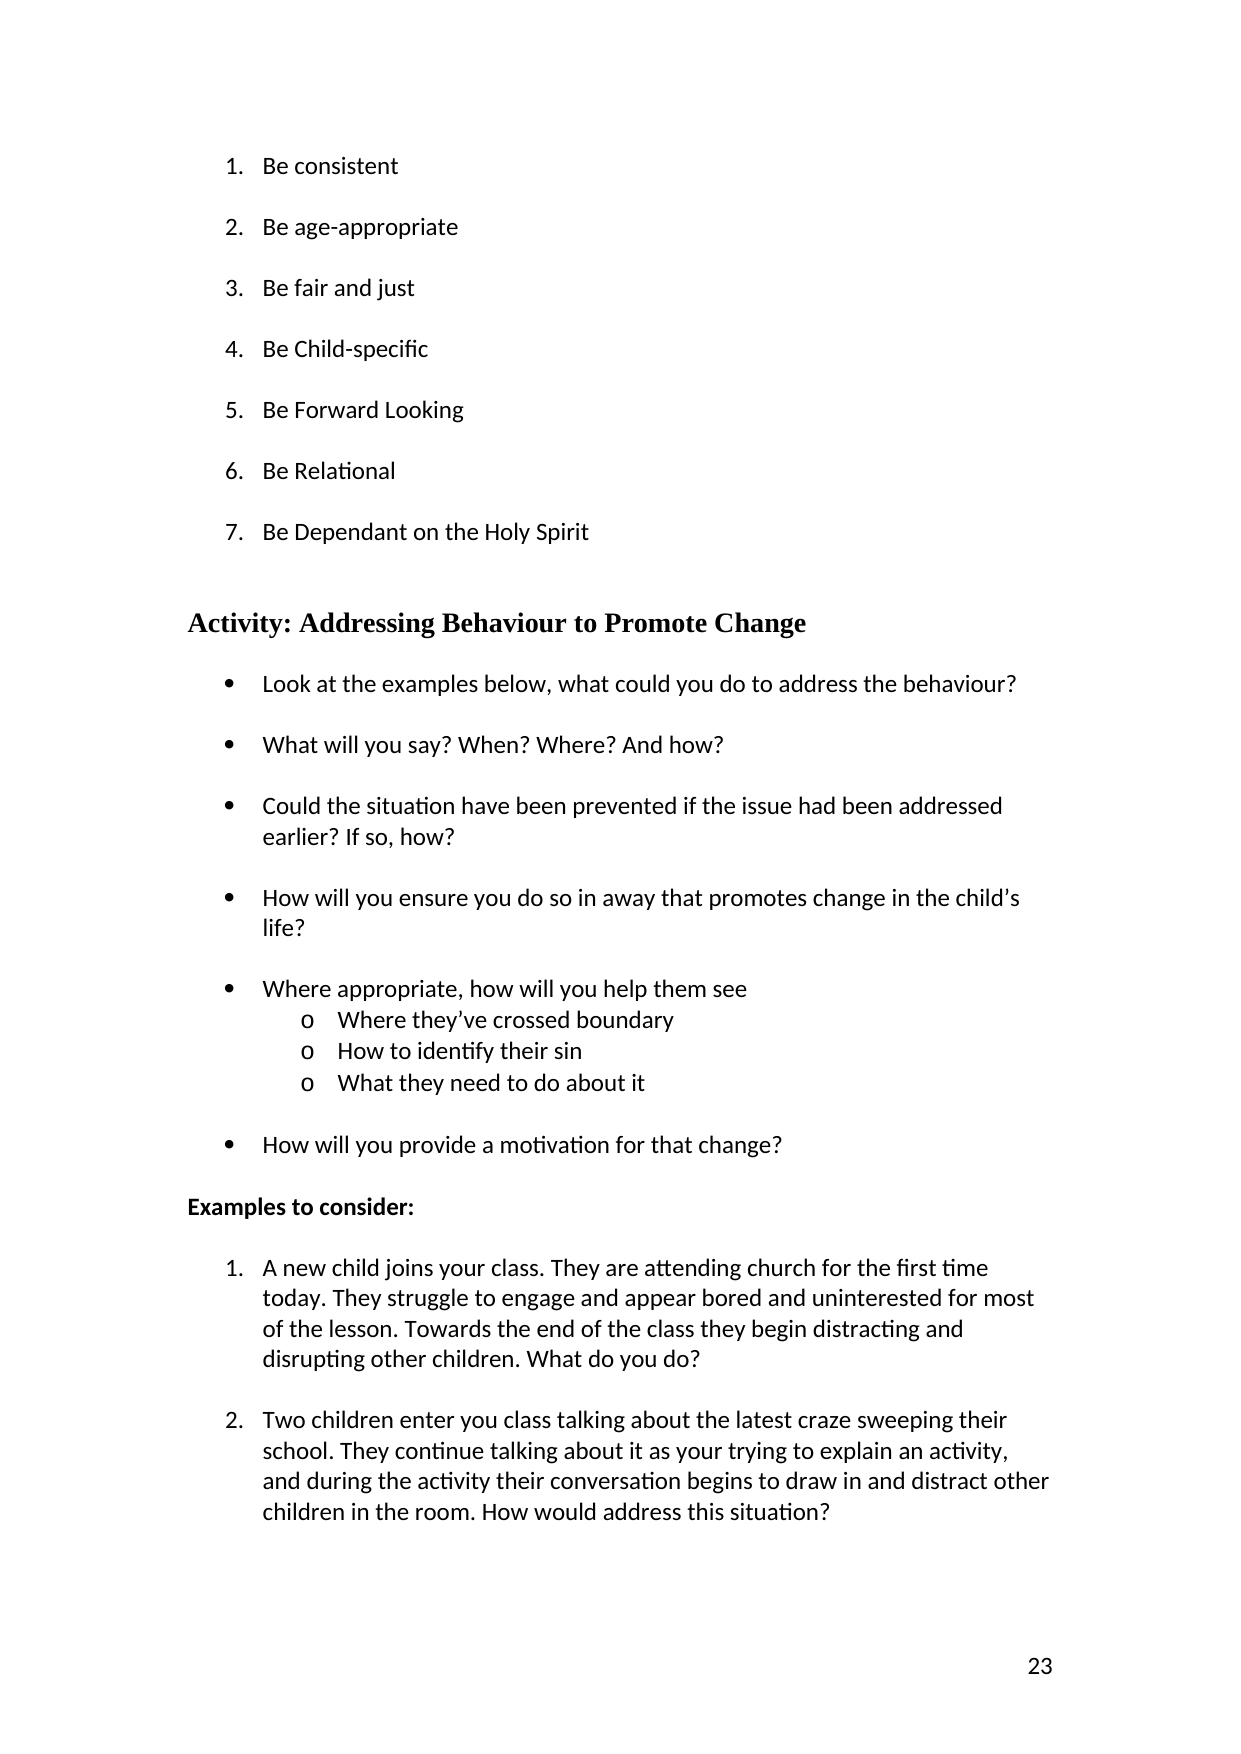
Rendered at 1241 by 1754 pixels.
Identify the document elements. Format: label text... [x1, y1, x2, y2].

list Be Dependant on the Holy Spirit [225, 516, 1053, 547]
list Look at the examples below, what could you do to address the behaviour? [225, 668, 1053, 698]
list Could the situation have been prevented if the issue had been addressed earlier? If so, how? [225, 790, 1053, 851]
list Be age-appropriate [225, 211, 1053, 242]
list Be Forward Looking [225, 394, 1053, 425]
list What will you say? When? Where? And how? [225, 729, 1053, 759]
text Examples to consider: [187, 1191, 1053, 1221]
subtitle Activity: Addressing Behaviour to Promote Change [187, 606, 1053, 639]
list Two children enter you class talking about the latest craze sweeping their school. They continue talking about it as your trying to explain an activity, and during the activity their conversation begins to draw in and distract other children in the room. How would address this situation? [225, 1404, 1053, 1526]
list Where appropriate, how will you help them see [225, 973, 1053, 1004]
list Be Child-specific [225, 333, 1053, 364]
list What they need to do about it [300, 1067, 1053, 1099]
list A new child joins your class. They are attending church for the first time today. They struggle to engage and appear bored and uninterested for most of the lesson. Towards the end of the class they begin distracting and disrupting other children. What do you do? [225, 1252, 1053, 1374]
list Be consistent [225, 150, 1053, 181]
list How will you ensure you do so in away that promotes change in the child’s life? [225, 882, 1053, 943]
list Be fair and just [225, 272, 1053, 303]
list How will you provide a motivation for that change? [225, 1129, 1053, 1160]
list Be Relational [225, 455, 1053, 486]
list Where they’ve crossed boundary [300, 1004, 1053, 1036]
list How to identify their sin [300, 1036, 1053, 1067]
